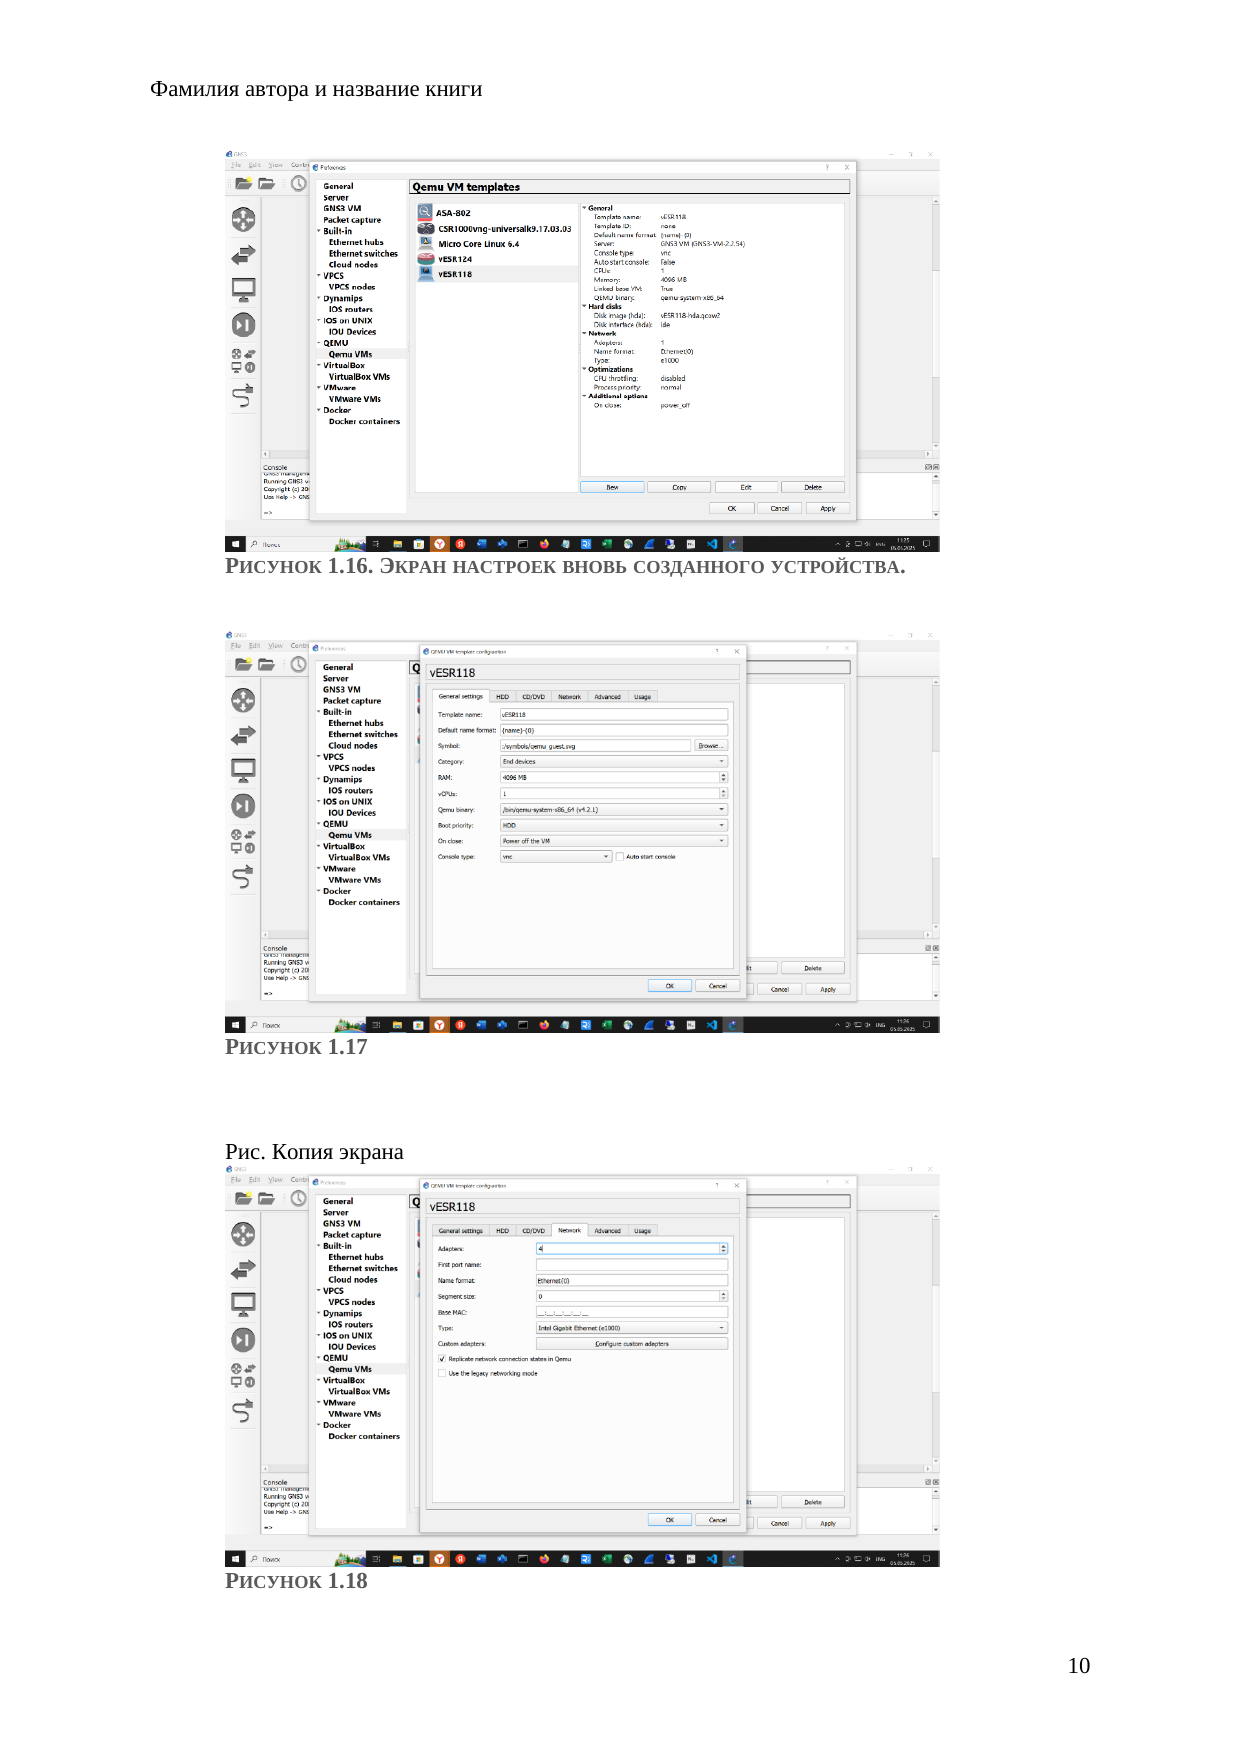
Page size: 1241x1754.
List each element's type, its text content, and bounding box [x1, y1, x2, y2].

text Рис. Копия экрана [150, 1138, 1090, 1165]
picture [225, 1164, 940, 1567]
picture [225, 150, 940, 552]
picture [225, 631, 940, 1033]
